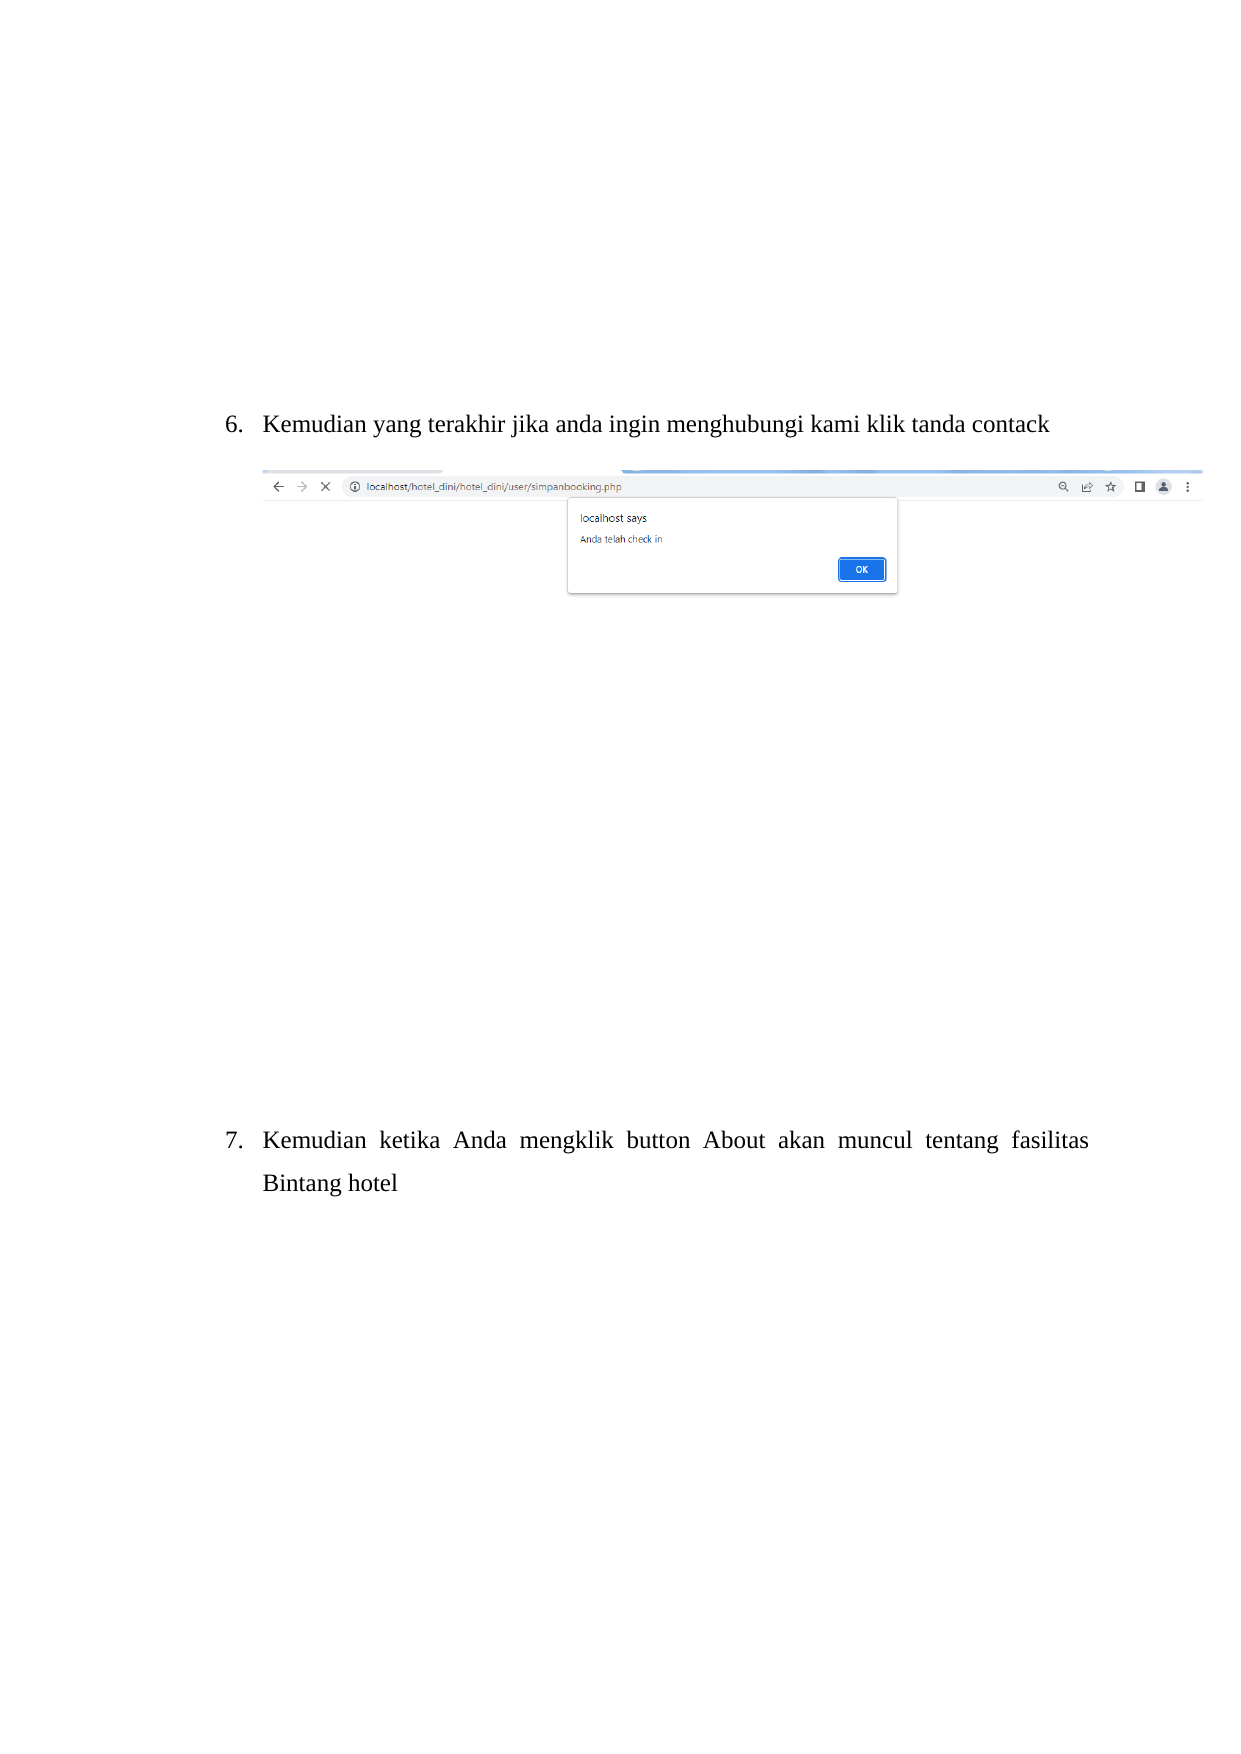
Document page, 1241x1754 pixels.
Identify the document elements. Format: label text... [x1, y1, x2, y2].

picture [262, 470, 1203, 637]
list Kemudian ketika Anda mengklik button About akan muncul tentang fasilitas Bintang hotel [225, 1125, 1090, 1197]
list Kemudian yang terakhir jika anda ingin menghubungi kami klik tanda contack [225, 409, 1090, 437]
